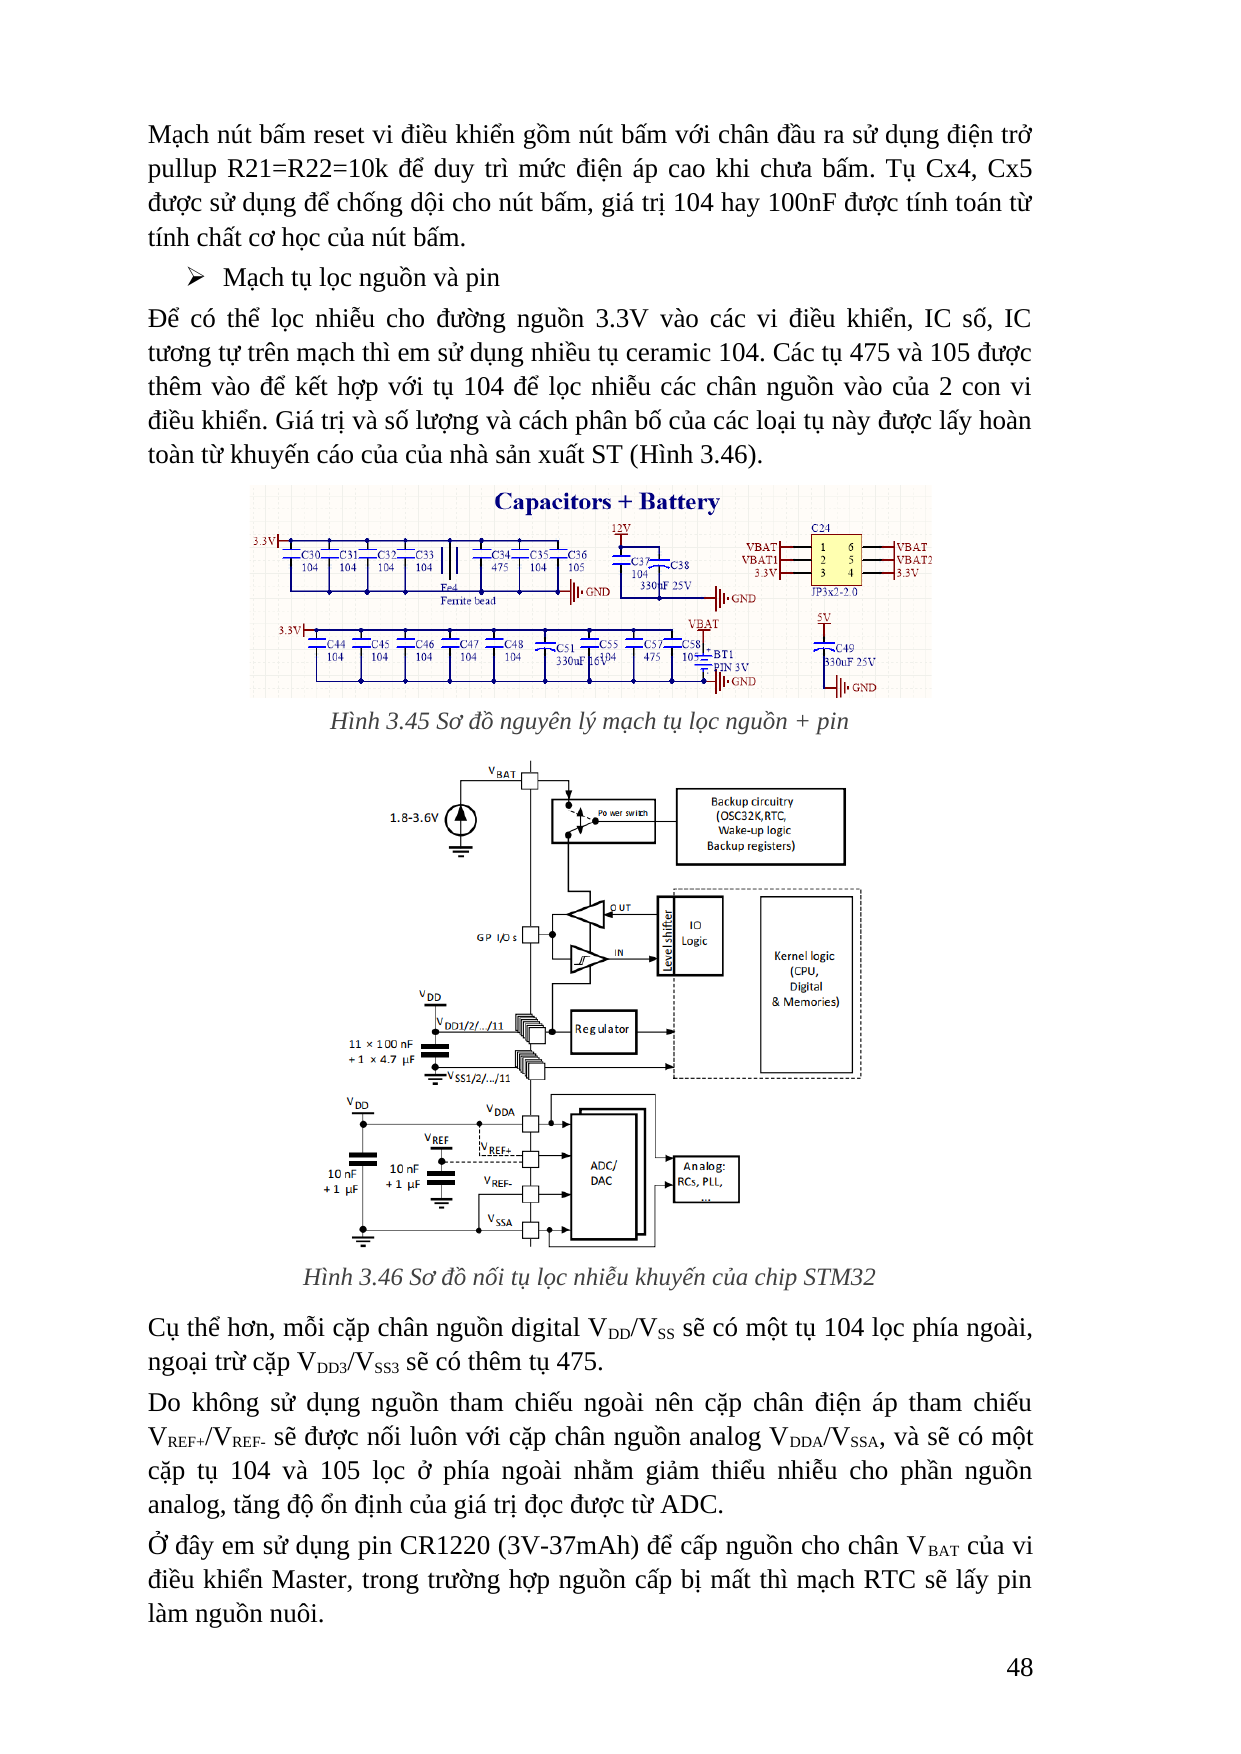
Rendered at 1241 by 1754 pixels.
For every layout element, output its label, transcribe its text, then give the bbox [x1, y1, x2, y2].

text Do không sử dụng nguồn tham chiếu ngoài nên cặp chân điện áp tham chiếu VREF+/VREF- sẽ được nối luôn với cặp chân nguồn analog VDDA/VSSA, và sẽ có một cặp tụ 104 và 105 lọc ở phía ngoài nhằm giảm thiểu nhiễu cho phần nguồn analog, tăng độ ổn định của giá trị đọc được từ ADC. [148, 1386, 1033, 1519]
text Mạch nút bấm reset vi điều khiển gồm nút bấm với chân đầu ra sử dụng điện trở pullup R21=R22=10k để duy trì mức điện áp cao khi chưa bấm. Tụ Cx4, Cx5 được sử dụng để chống dội cho nút bấm, giá trị 104 hay 100nF được tính toán từ tính chất cơ học của nút bấm. [148, 118, 1033, 252]
picture [302, 755, 880, 1253]
list Mạch tụ lọc nguồn và pin [185, 261, 1033, 292]
text Ở đây em sử dụng pin CR1220 (3V-37mAh) để cấp nguồn cho chân VBAT của vi điều khiển Master, trong trường hợp nguồn cấp bị mất thì mạch RTC sẽ lấy pin làm nguồn nuôi. [148, 1529, 1033, 1628]
picture [249, 485, 932, 698]
text Cụ thể hơn, mỗi cặp chân nguồn digital VDD/VSS sẽ có một tụ 104 lọc phía ngoài, ngoại trừ cặp VDD3/VSS3 sẽ có thêm tụ 475. [148, 1311, 1033, 1377]
